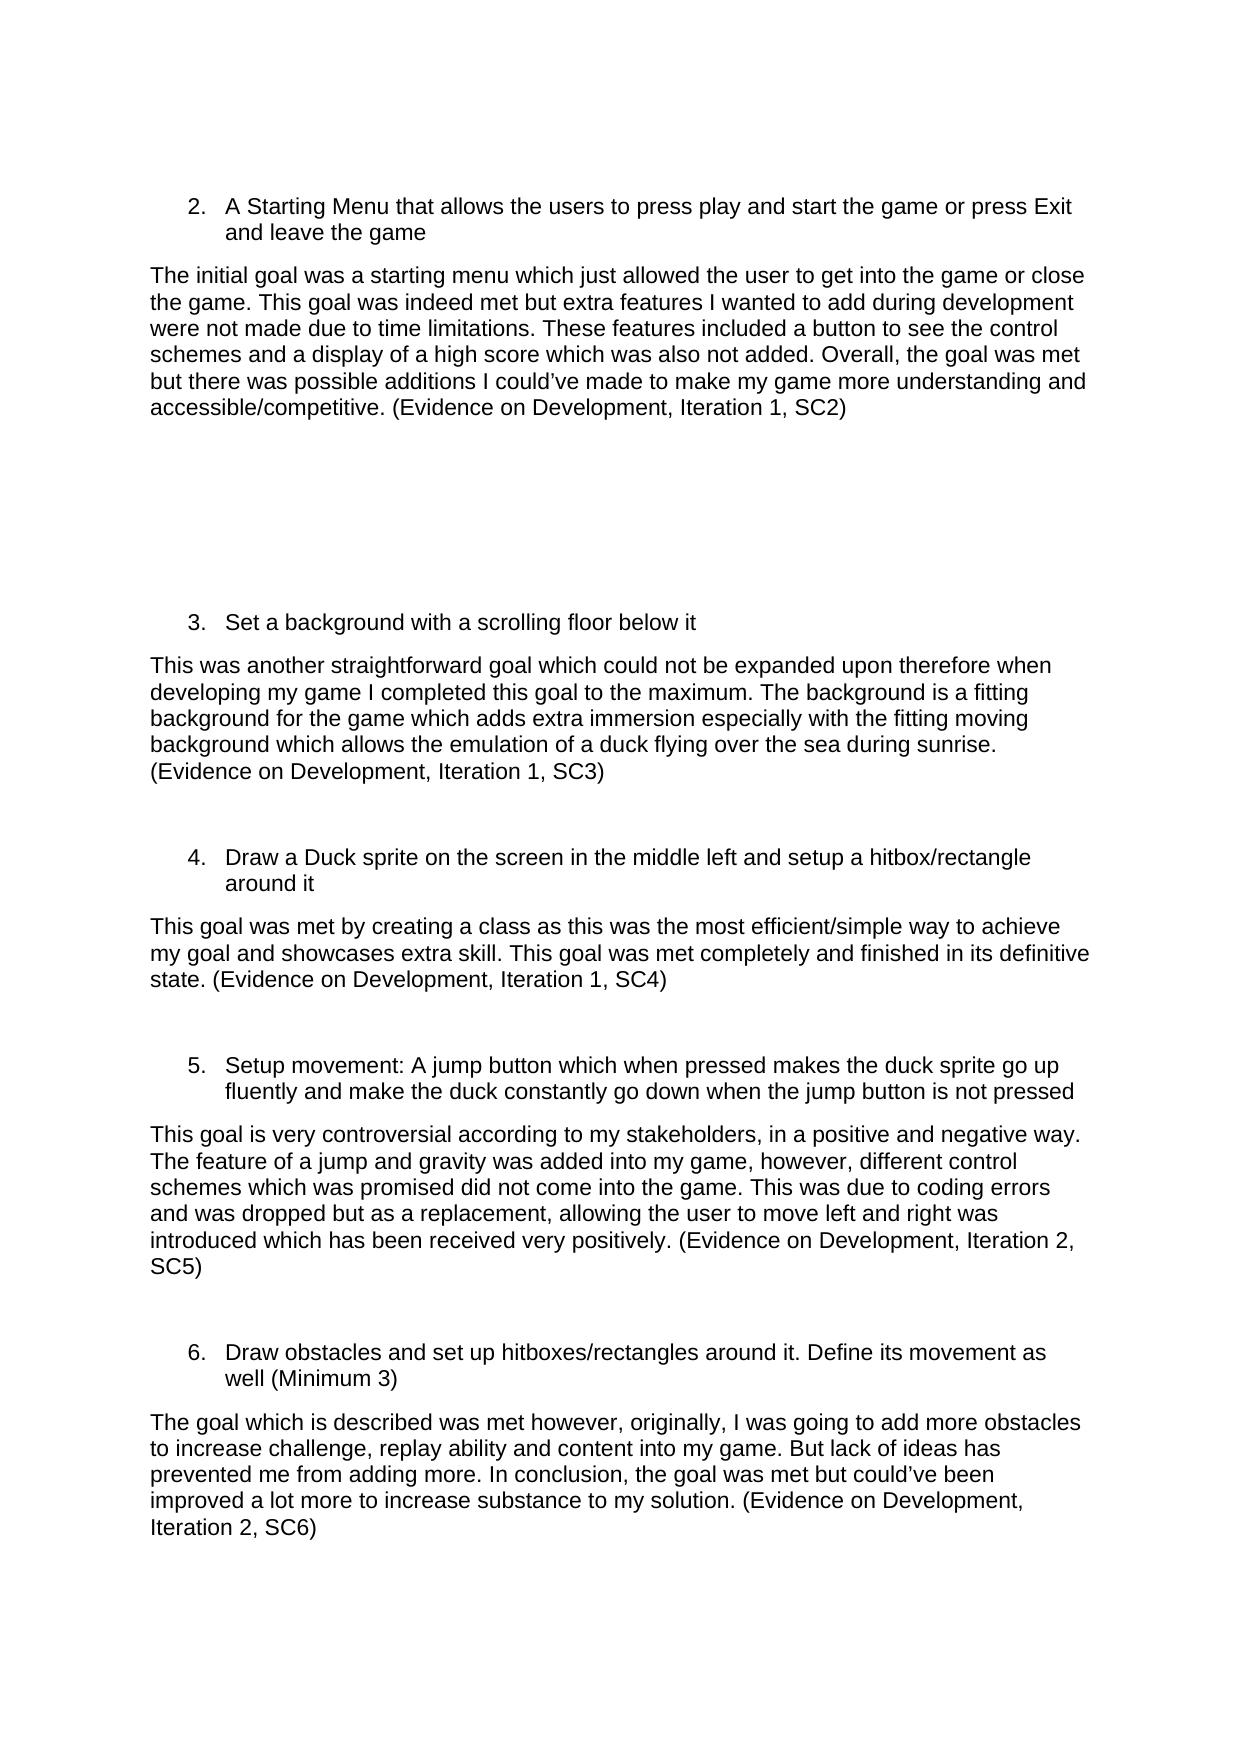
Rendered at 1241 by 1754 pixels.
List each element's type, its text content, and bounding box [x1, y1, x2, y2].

list Set a background with a scrolling floor below it [187, 609, 1090, 636]
text This was another straightforward goal which could not be expanded upon therefore when developing my game I completed this goal to the maximum. The background is a fitting background for the game which adds extra immersion especially with the fitting moving background which allows the emulation of a duck flying over the sea during sunrise. (Evidence on Development, Iteration 1, SC3) [150, 652, 1090, 784]
list Setup movement: A jump button which when pressed makes the duck sprite go up fluently and make the duck constantly go down when the jump button is not pressed [187, 1052, 1090, 1104]
text This goal is very controversial according to my stakeholders, in a positive and negative way. The feature of a jump and gravity was added into my game, however, different control schemes which was promised did not come into the game. This was due to coding errors and was dropped but as a replacement, allowing the user to move left and right was introduced which has been received very positively. (Evidence on Development, Iteration 2, SC5) [150, 1121, 1090, 1279]
text The initial goal was a starting menu which just allowed the user to get into the game or close the game. This goal was indeed met but extra features I wanted to add during development were not made due to time limitations. These features included a button to see the control schemes and a display of a high score which was also not added. Overall, the goal was met but there was possible additions I could’ve made to make my game more understanding and accessible/competitive. (Evidence on Development, Iteration 1, SC2) [150, 262, 1090, 421]
list Draw a Duck sprite on the screen in the middle left and setup a hitbox/rectangle around it [187, 844, 1090, 896]
text The goal which is described was met however, originally, I was going to add more obstacles to increase challenge, replay ability and content into my game. But lack of ideas has prevented me from adding more. In conclusion, the goal was met but could’ve been improved a lot more to increase substance to my solution. (Evidence on Development, Iteration 2, SC6) [150, 1408, 1090, 1540]
text This goal was met by creating a class as this was the most efficient/simple way to achieve my goal and showcases extra skill. This goal was met completely and finished in its definitive state. (Evidence on Development, Iteration 1, SC4) [150, 913, 1090, 992]
list A Starting Menu that allows the users to press play and start the game or press Exit and leave the game [187, 193, 1090, 246]
list Draw obstacles and set up hitboxes/rectangles around it. Define its movement as well (Minimum 3) [187, 1339, 1090, 1392]
